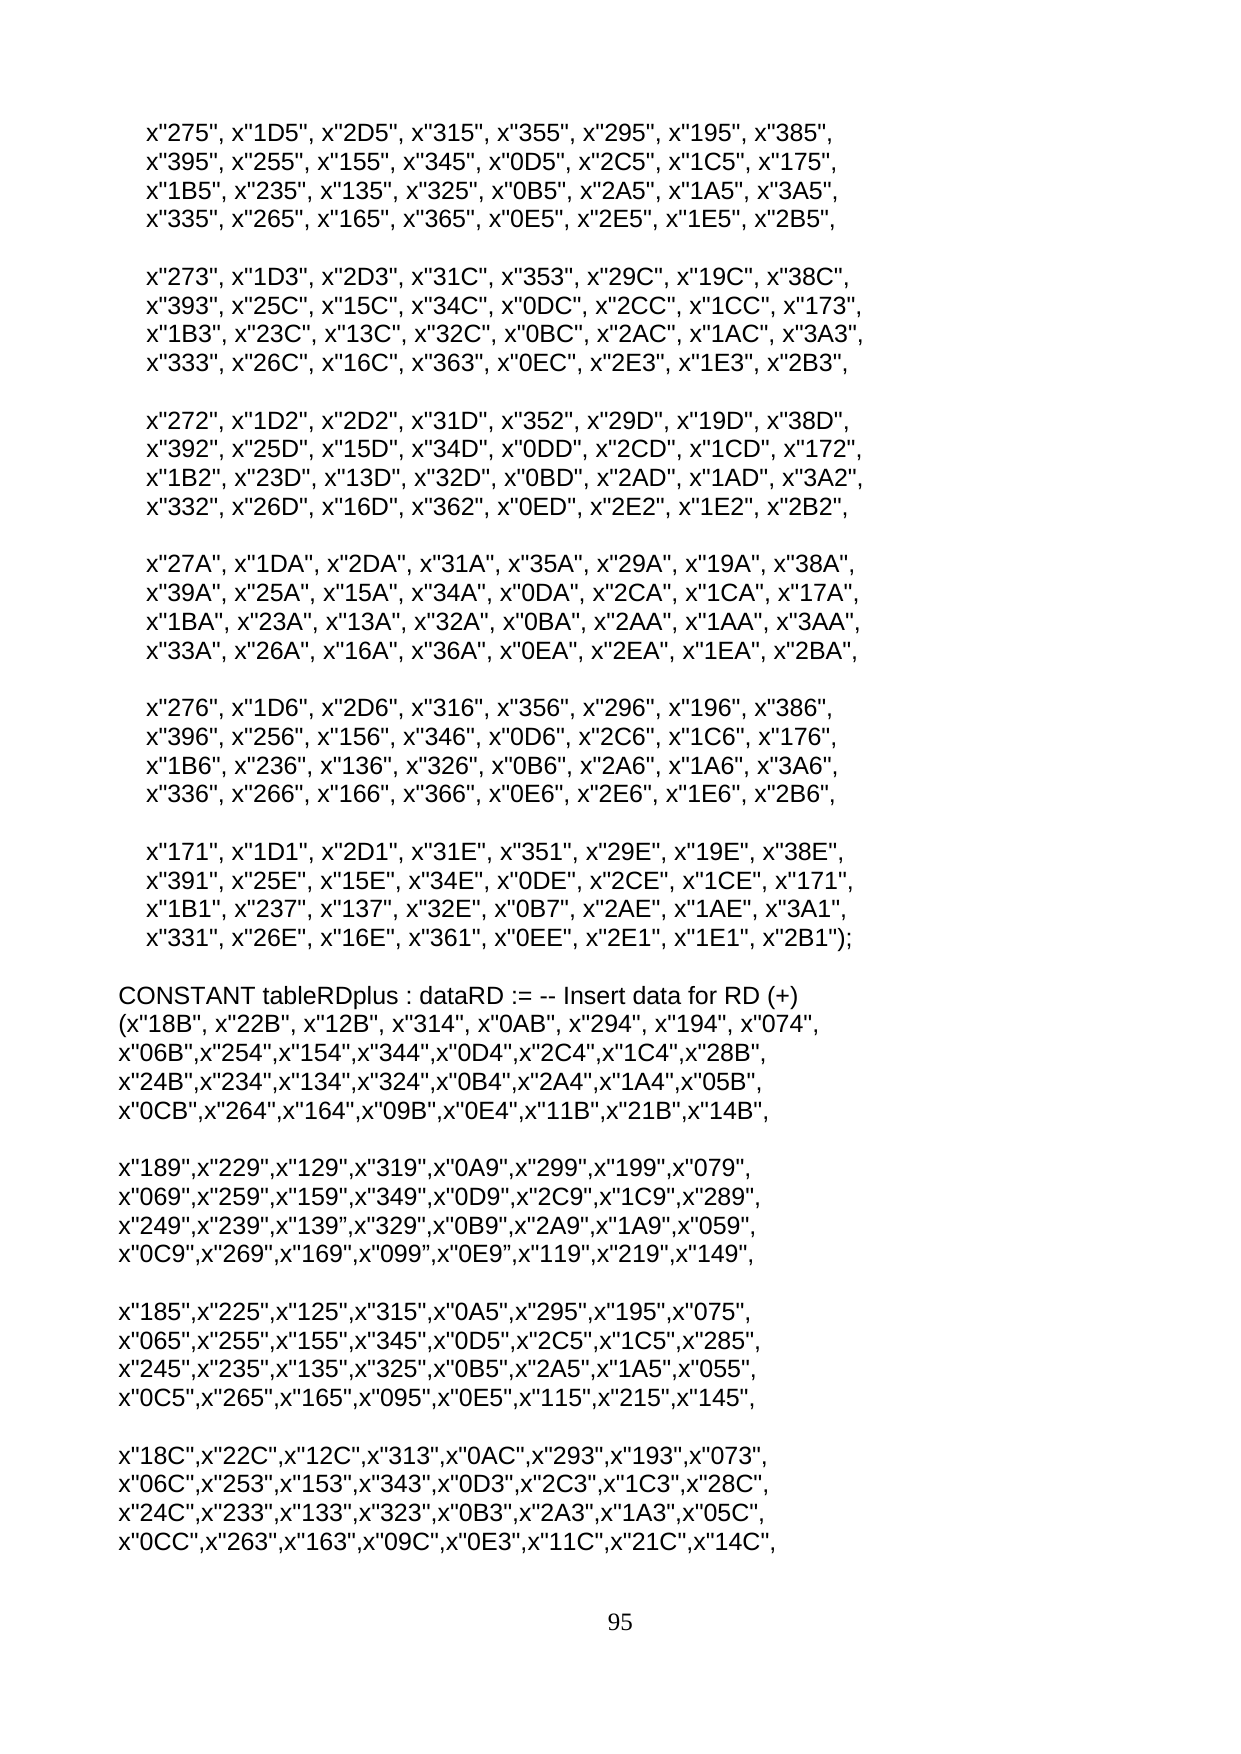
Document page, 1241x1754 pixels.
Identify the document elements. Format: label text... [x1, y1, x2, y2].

text x"189",x"229",x"129",x"319",x"0A9",x"299",x"199",x"079", [118, 1153, 1122, 1182]
text x"1B5", x"235", x"135", x"325", x"0B5", x"2A5", x"1A5", x"3A5", [118, 176, 1122, 204]
text x"249",x"239",x"139”,x"329",x"0B9",x"2A9",x"1A9",x"059", [118, 1211, 1122, 1239]
text x"0C5",x"265",x"165",x"095",x"0E5",x"115",x"215",x"145", [118, 1383, 1122, 1412]
text x"335", x"265", x"165", x"365", x"0E5", x"2E5", x"1E5", x"2B5", [118, 204, 1122, 233]
text x"069",x"259",x"159",x"349",x"0D9",x"2C9",x"1C9",x"289", [118, 1182, 1122, 1211]
text CONSTANT tableRDplus : dataRD := -- Insert data for RD (+) [118, 981, 1122, 1009]
text x"27A", x"1DA", x"2DA", x"31A", x"35A", x"29A", x"19A", x"38A", [118, 549, 1122, 578]
text x"1B6", x"236", x"136", x"326", x"0B6", x"2A6", x"1A6", x"3A6", [118, 751, 1122, 779]
text x"396", x"256", x"156", x"346", x"0D6", x"2C6", x"1C6", x"176", [118, 722, 1122, 751]
text x"33A", x"26A", x"16A", x"36A", x"0EA", x"2EA", x"1EA", x"2BA", [118, 636, 1122, 664]
text x"273", x"1D3", x"2D3", x"31C", x"353", x"29C", x"19C", x"38C", [118, 262, 1122, 291]
text x"245",x"235",x"135",x"325",x"0B5",x"2A5",x"1A5",x"055", [118, 1354, 1122, 1383]
text x"332", x"26D", x"16D", x"362", x"0ED", x"2E2", x"1E2", x"2B2", [118, 492, 1122, 521]
text x"39A", x"25A", x"15A", x"34A", x"0DA", x"2CA", x"1CA", x"17A", [118, 578, 1122, 607]
text x"392", x"25D", x"15D", x"34D", x"0DD", x"2CD", x"1CD", x"172", [118, 434, 1122, 463]
text x"1BA", x"23A", x"13A", x"32A", x"0BA", x"2AA", x"1AA", x"3AA", [118, 607, 1122, 636]
text x"391", x"25E", x"15E", x"34E", x"0DE", x"2CE", x"1CE", x"171", [118, 866, 1122, 894]
text x"395", x"255", x"155", x"345", x"0D5", x"2C5", x"1C5", x"175", [118, 147, 1122, 176]
text x"331", x"26E", x"16E", x"361", x"0EE", x"2E1", x"1E1", x"2B1"); [118, 923, 1122, 952]
text x"1B3", x"23C", x"13C", x"32C", x"0BC", x"2AC", x"1AC", x"3A3", [118, 319, 1122, 348]
text x"18C",x"22C",x"12C",x"313",x"0AC",x"293",x"193",x"073", [118, 1441, 1122, 1469]
text x"0CB",x"264",x"164",x"09B",x"0E4",x"11B",x"21B",x"14B", [118, 1096, 1122, 1124]
text x"06C",x"253",x"153",x"343",x"0D3",x"2C3",x"1C3",x"28C", [118, 1469, 1122, 1498]
text x"333", x"26C", x"16C", x"363", x"0EC", x"2E3", x"1E3", x"2B3", [118, 348, 1122, 377]
text x"24C",x"233",x"133",x"323",x"0B3",x"2A3",x"1A3",x"05C", [118, 1498, 1122, 1527]
text x"06B",x"254",x"154",x"344",x"0D4",x"2C4",x"1C4",x"28B", [118, 1038, 1122, 1067]
text x"275", x"1D5", x"2D5", x"315", x"355", x"295", x"195", x"385", [118, 118, 1122, 147]
text x"336", x"266", x"166", x"366", x"0E6", x"2E6", x"1E6", x"2B6", [118, 779, 1122, 808]
text x"171", x"1D1", x"2D1", x"31E", x"351", x"29E", x"19E", x"38E", [118, 837, 1122, 866]
text x"24B",x"234",x"134",x"324",x"0B4",x"2A4",x"1A4",x"05B", [118, 1067, 1122, 1096]
text x"0CC",x"263",x"163",x"09C",x"0E3",x"11C",x"21C",x"14C", [118, 1527, 1122, 1556]
text x"185",x"225",x"125",x"315",x"0A5",x"295",x"195",x"075", [118, 1297, 1122, 1326]
text x"1B2", x"23D", x"13D", x"32D", x"0BD", x"2AD", x"1AD", x"3A2", [118, 463, 1122, 492]
text (x"18B", x"22B", x"12B", x"314", x"0AB", x"294", x"194", x"074", [118, 1009, 1122, 1038]
text x"272", x"1D2", x"2D2", x"31D", x"352", x"29D", x"19D", x"38D", [118, 406, 1122, 434]
text x"065",x"255",x"155",x"345",x"0D5",x"2C5",x"1C5",x"285", [118, 1326, 1122, 1354]
text x"0C9",x"269",x"169",x"099”,x"0E9”,x"119",x"219",x"149", [118, 1239, 1122, 1268]
text x"393", x"25C", x"15C", x"34C", x"0DC", x"2CC", x"1CC", x"173", [118, 291, 1122, 319]
text x"276", x"1D6", x"2D6", x"316", x"356", x"296", x"196", x"386", [118, 693, 1122, 722]
text x"1B1", x"237", x"137", x"32E", x"0B7", x"2AE", x"1AE", x"3A1", [118, 894, 1122, 923]
